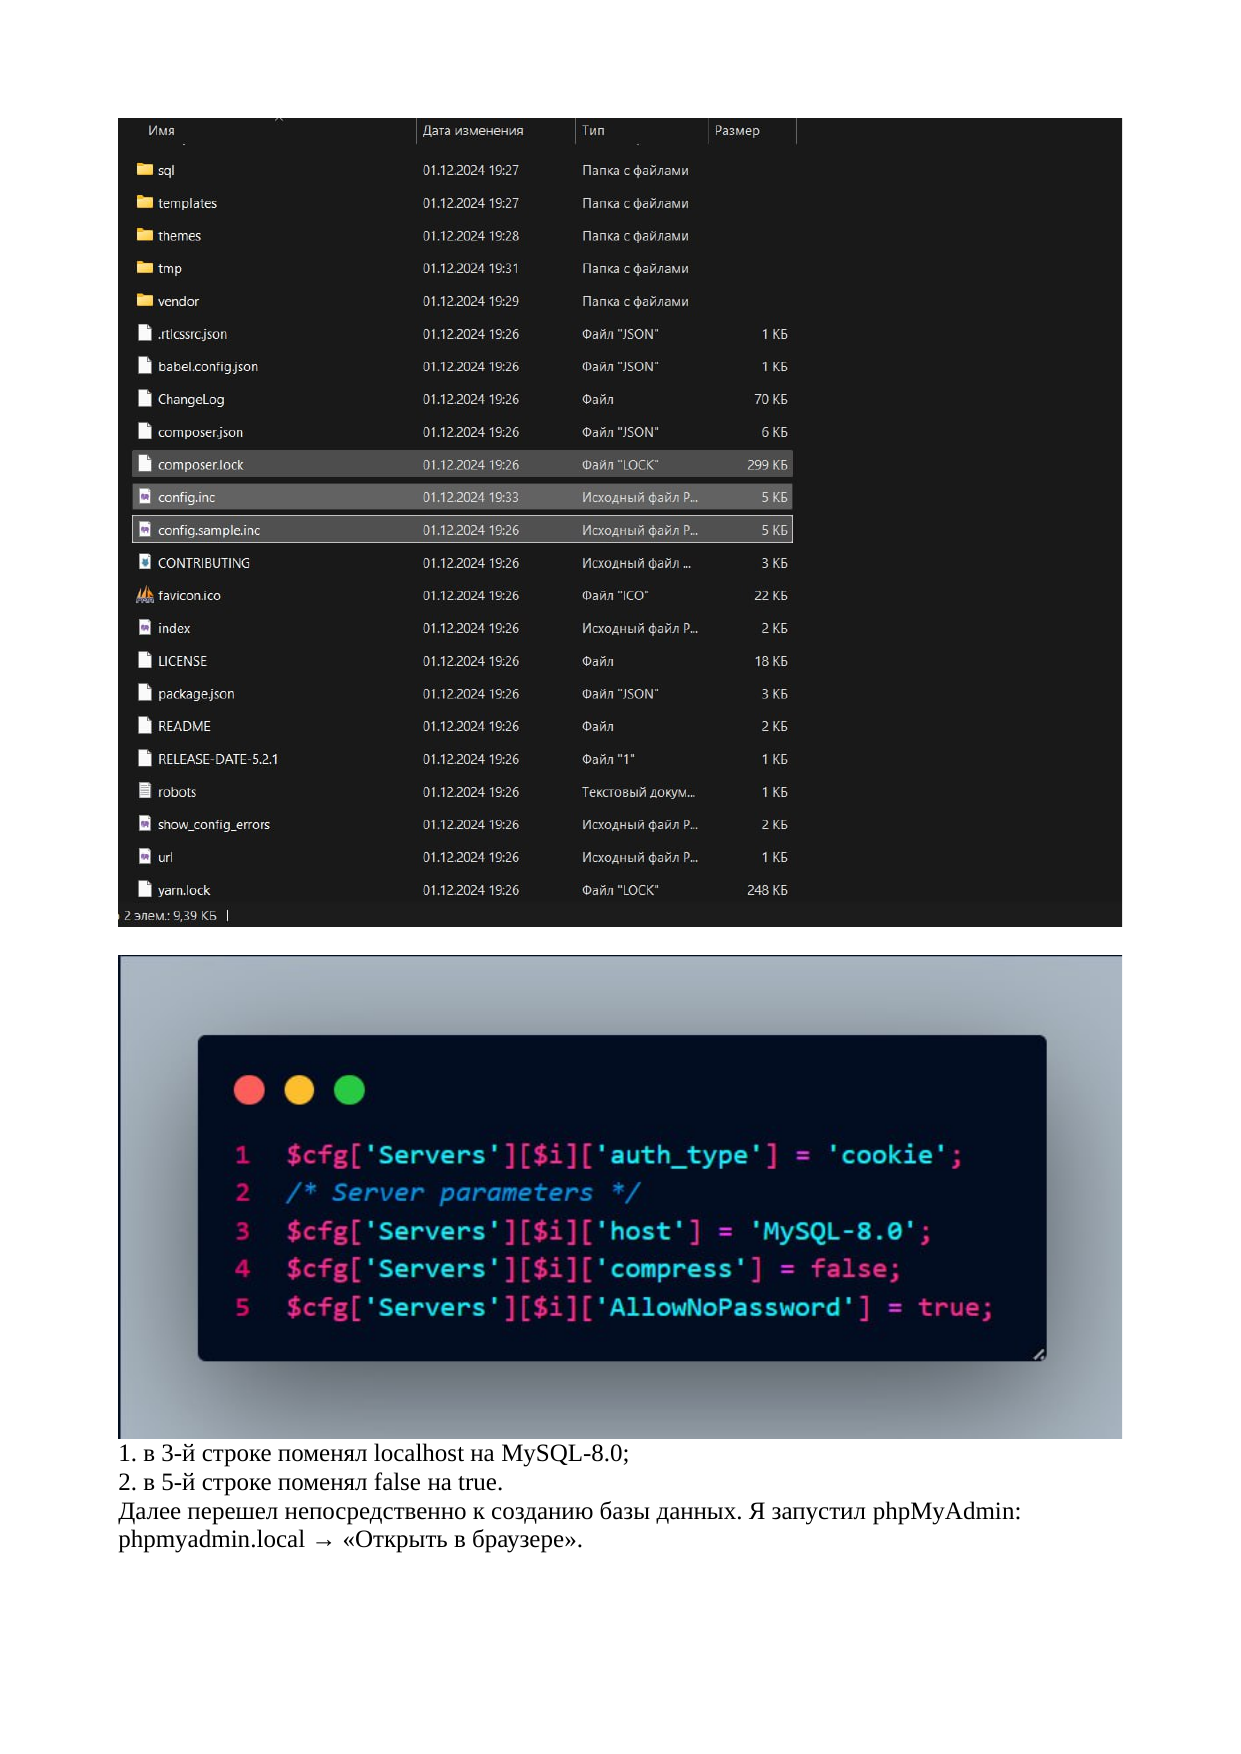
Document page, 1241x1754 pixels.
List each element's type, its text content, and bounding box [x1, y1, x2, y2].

picture [118, 955, 1123, 1439]
text 2. в 5-й строке поменял false на true. [118, 1467, 1122, 1496]
text 1. в 3-й строке поменял localhost на MySQL-8.0; [118, 1439, 1122, 1467]
picture [118, 118, 1123, 927]
text Далее перешел непосредственно к созданию базы данных. Я запустил phpMyAdmin: phpmyadmin.local → «Открыть в браузере». [118, 1496, 1122, 1553]
